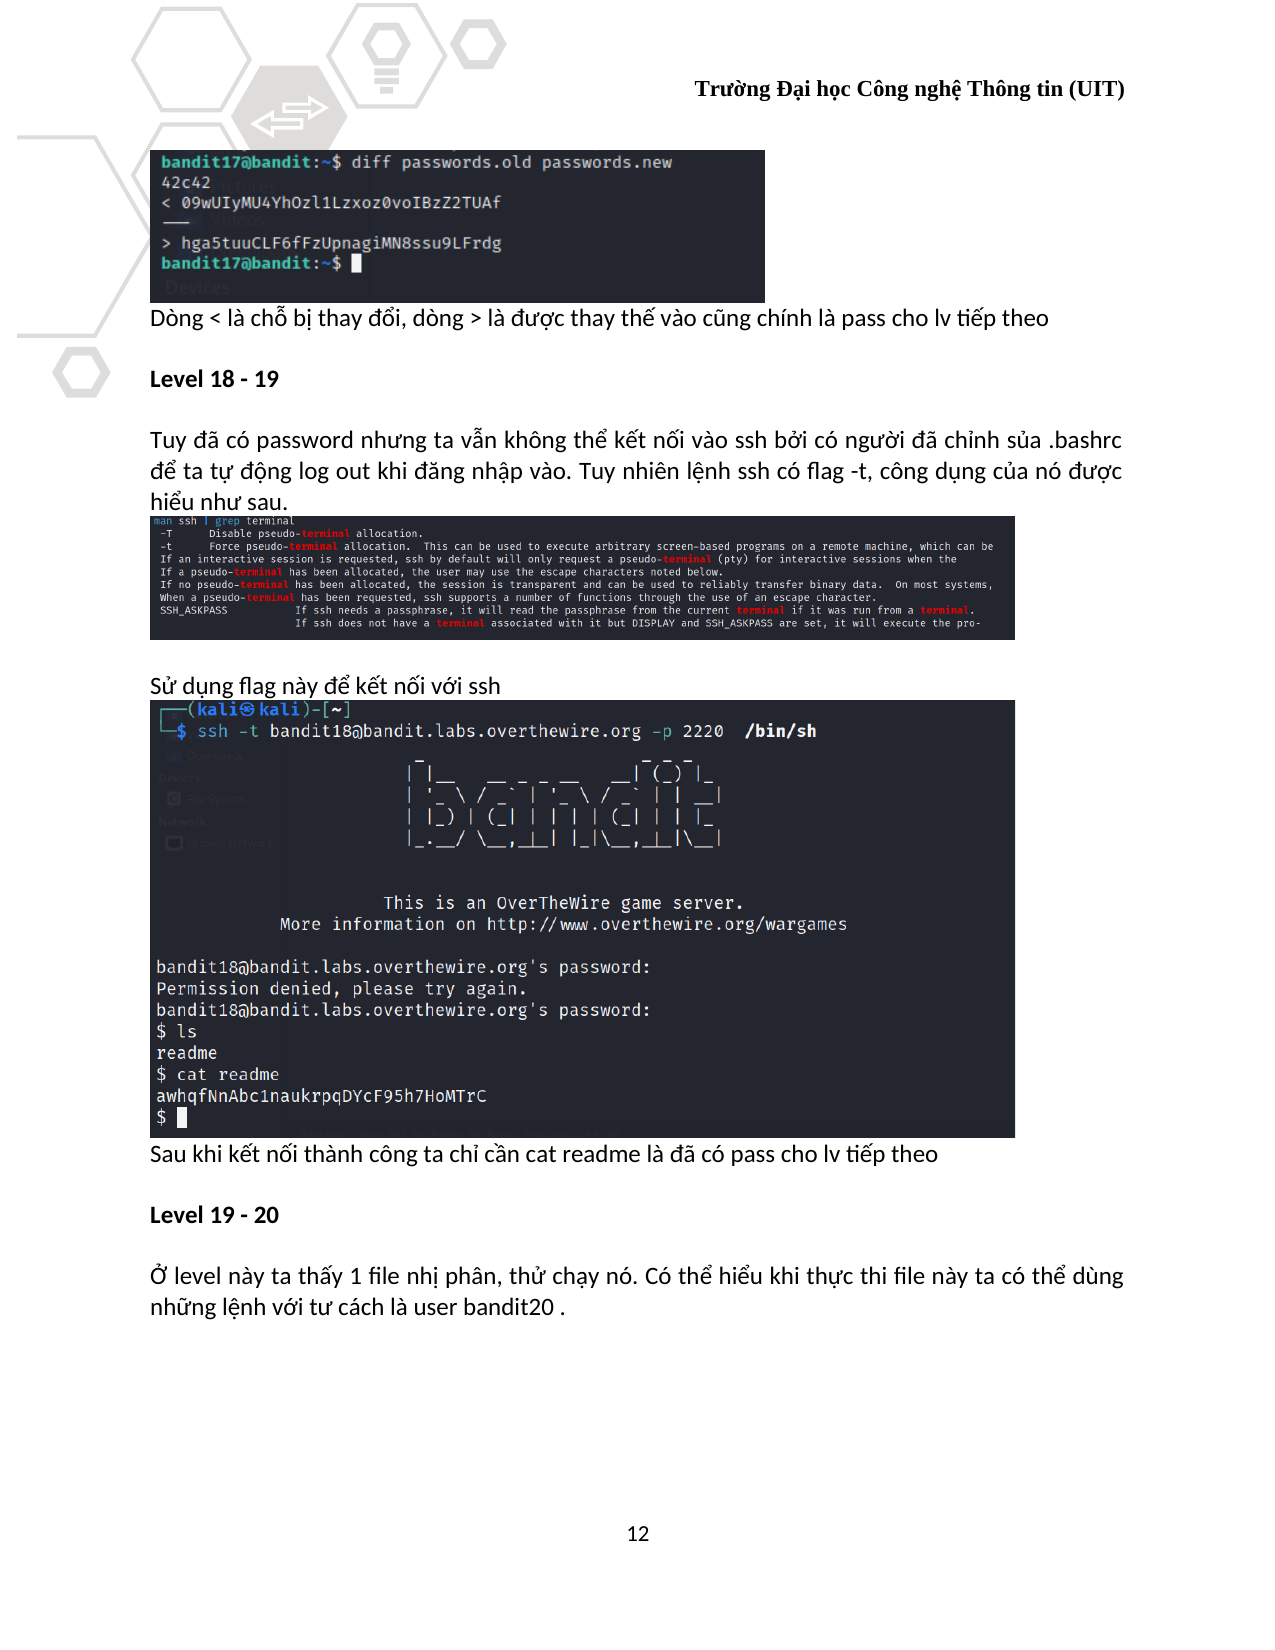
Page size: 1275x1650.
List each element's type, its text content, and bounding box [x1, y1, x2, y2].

text Sau khi kết nối thành công ta chỉ cần cat readme là đã có pass cho lv tiếp theo [150, 1138, 1125, 1168]
text Level 18 - 19 [150, 363, 1125, 394]
picture [150, 516, 1015, 640]
text Tuy đã có password nhưng ta vẫn không thể kết nối vào ssh bởi có người đã chỉnh sủa .bashrc để ta tự động log out khi đăng nhập vào. Tuy nhiên lệnh ssh có flag -t, công dụng của nó được hiểu như sau. [150, 424, 1125, 516]
picture [150, 700, 1016, 1138]
picture [150, 150, 765, 303]
text Dòng < là chỗ bị thay đổi, dòng > là được thay thế vào cũng chính là pass cho lv tiếp theo [150, 302, 1125, 333]
text Ở level này ta thấy 1 file nhị phân, thử chạy nó. Có thể hiểu khi thực thi file này ta có thể dùng những lệnh với tư cách là user bandit20 . [150, 1260, 1125, 1321]
text Level 19 - 20 [150, 1199, 1125, 1229]
text Sử dụng flag này để kết nối với ssh [150, 670, 1125, 701]
